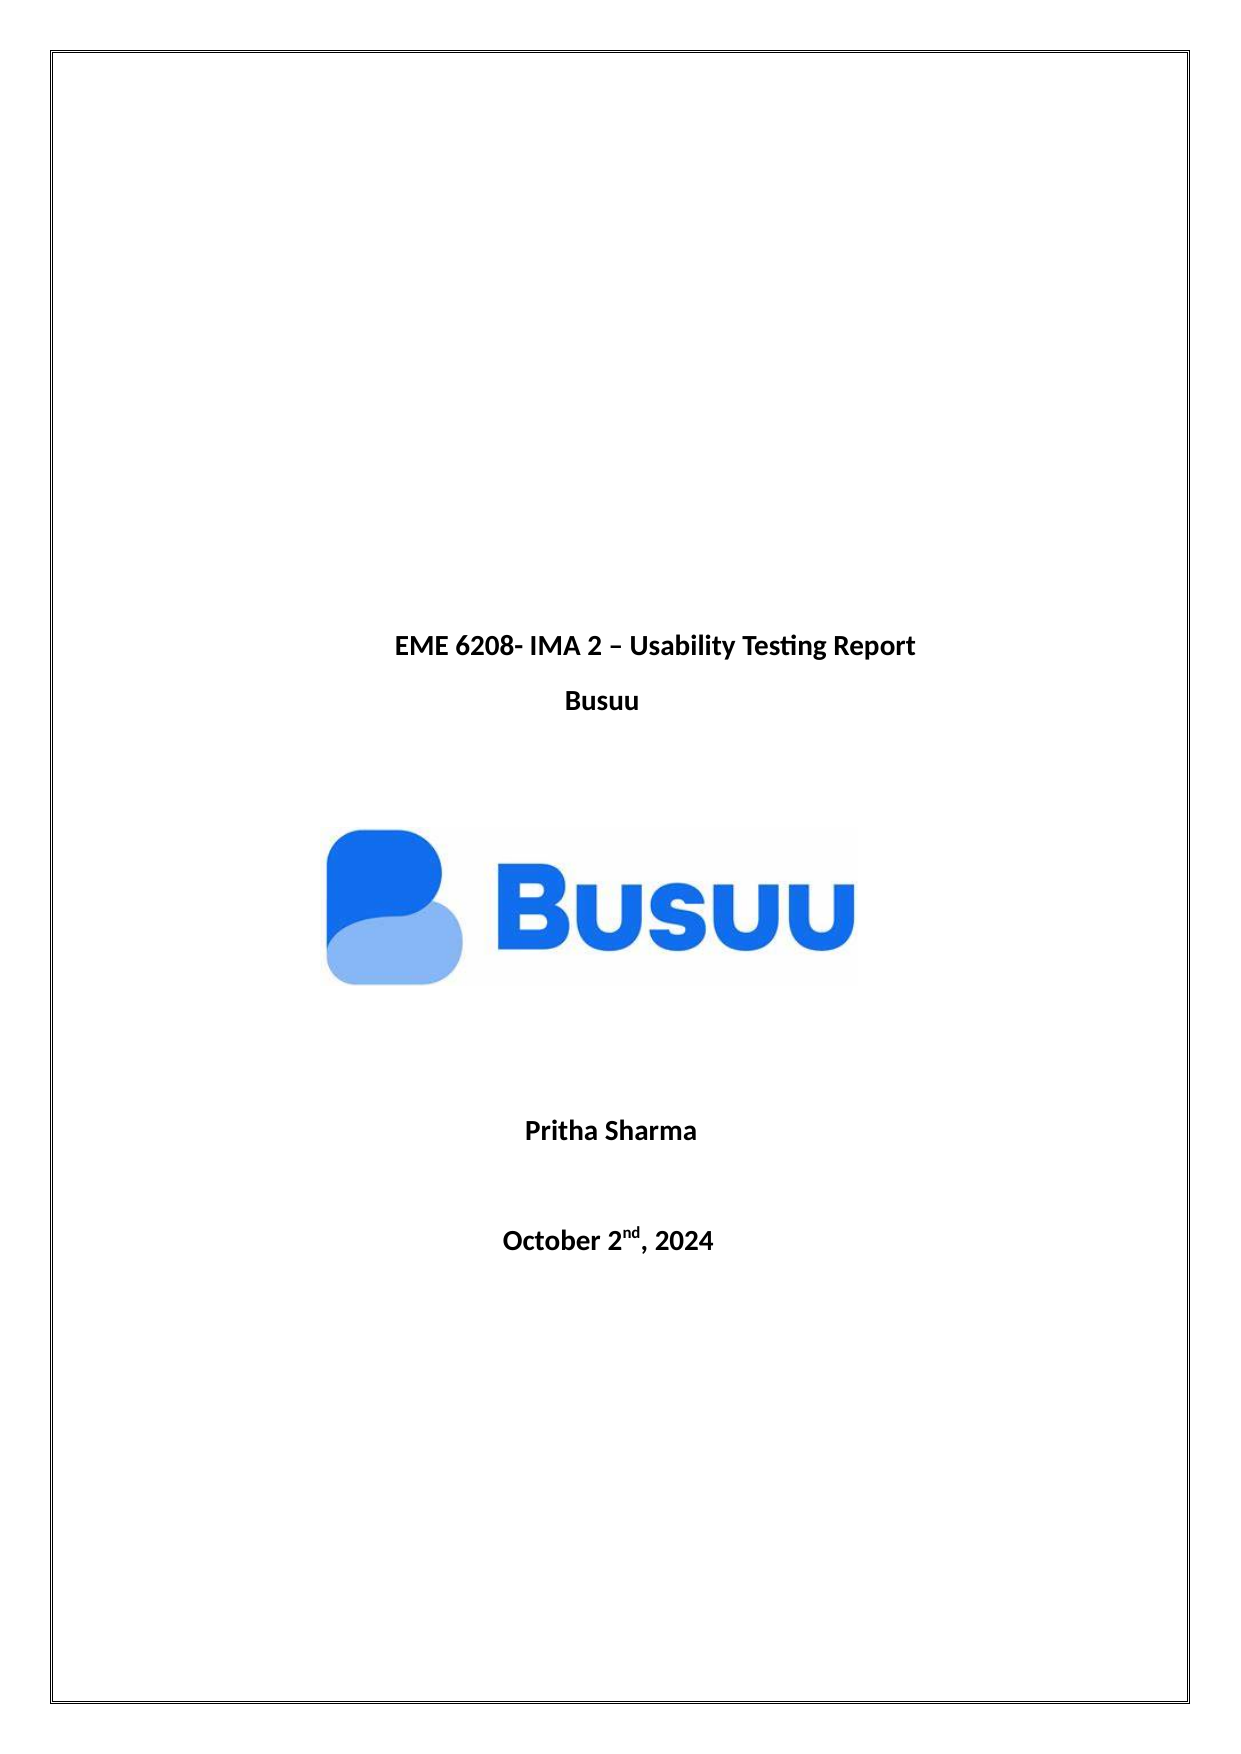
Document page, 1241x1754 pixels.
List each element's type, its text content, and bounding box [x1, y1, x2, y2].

text Pritha Sharma [150, 1112, 1090, 1148]
text Busuu [150, 682, 1090, 718]
text October 2nd, 2024 [150, 1222, 1090, 1258]
picture [320, 827, 858, 986]
text EME 6208- IMA 2 – Usability Testing Report [150, 627, 1090, 663]
